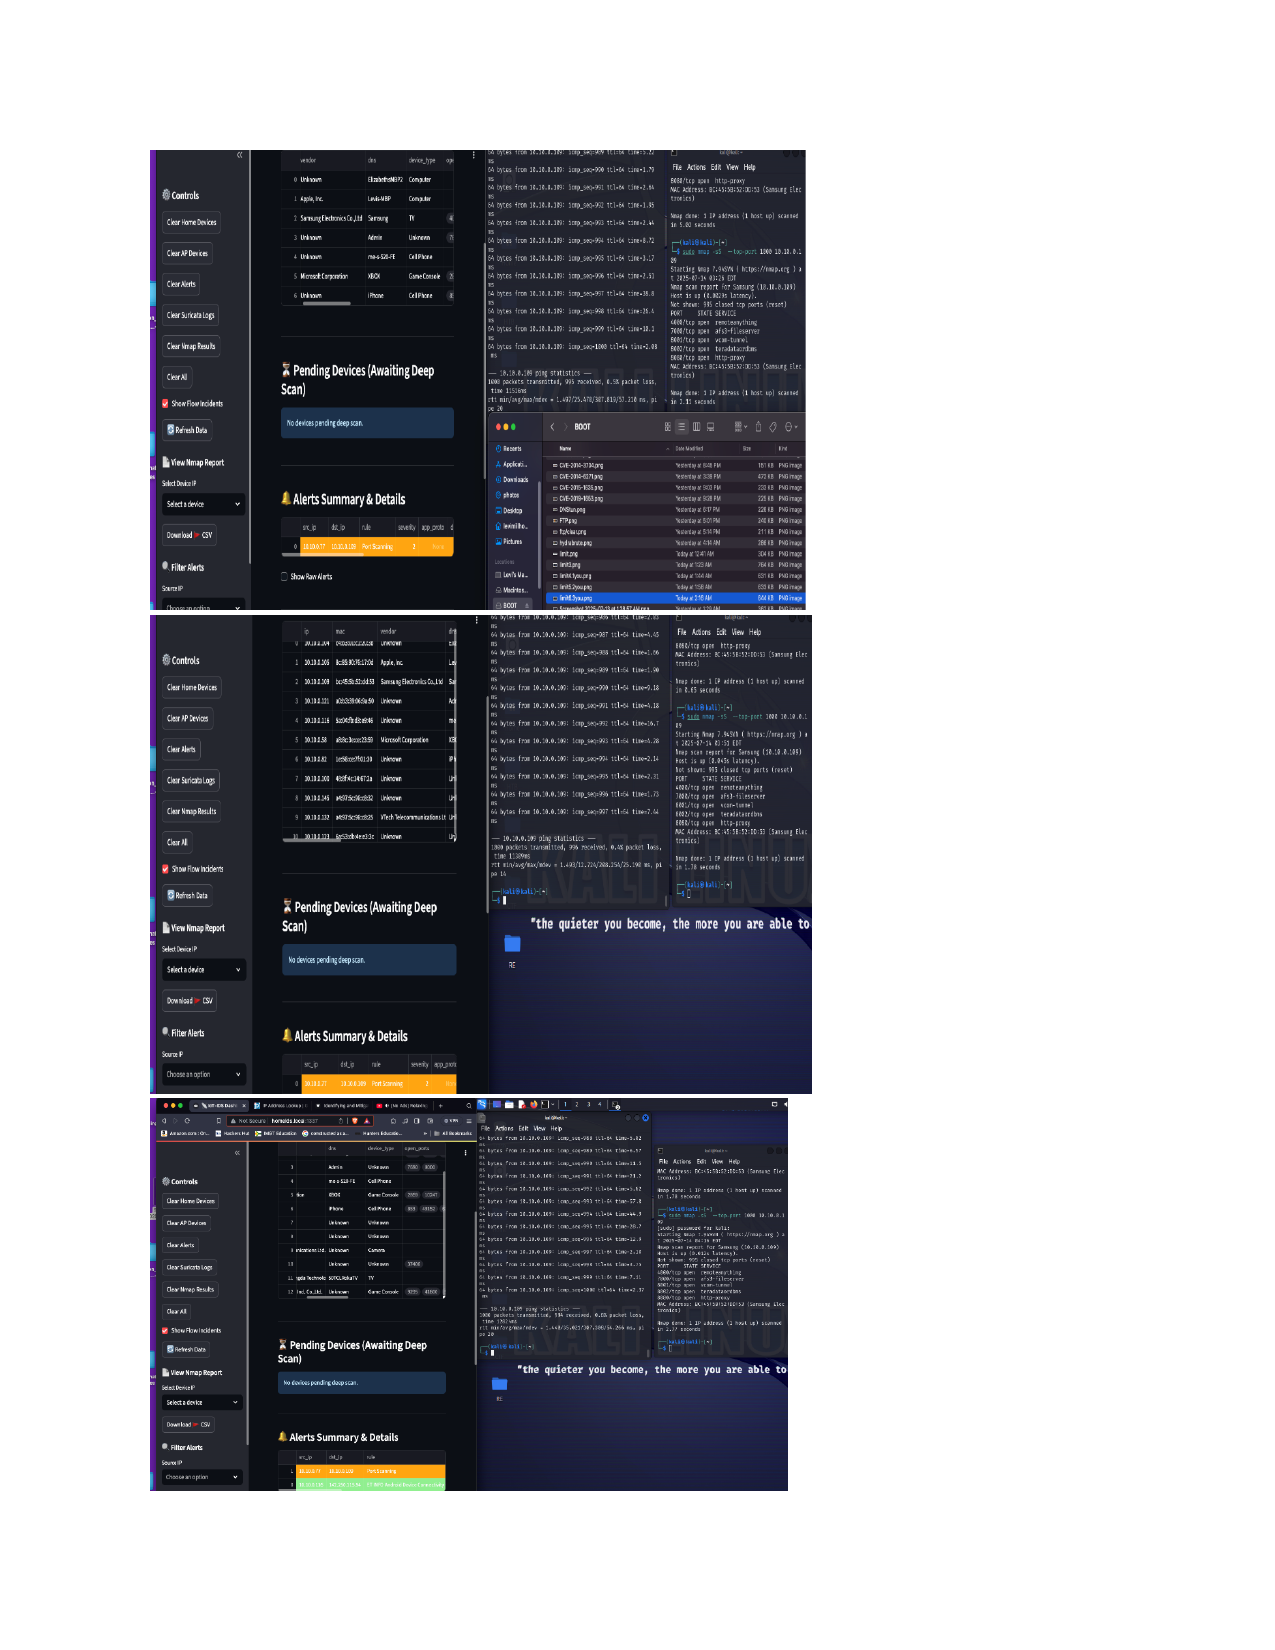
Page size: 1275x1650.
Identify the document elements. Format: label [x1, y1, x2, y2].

picture [150, 150, 806, 610]
picture [150, 615, 812, 1094]
picture [150, 1098, 788, 1491]
